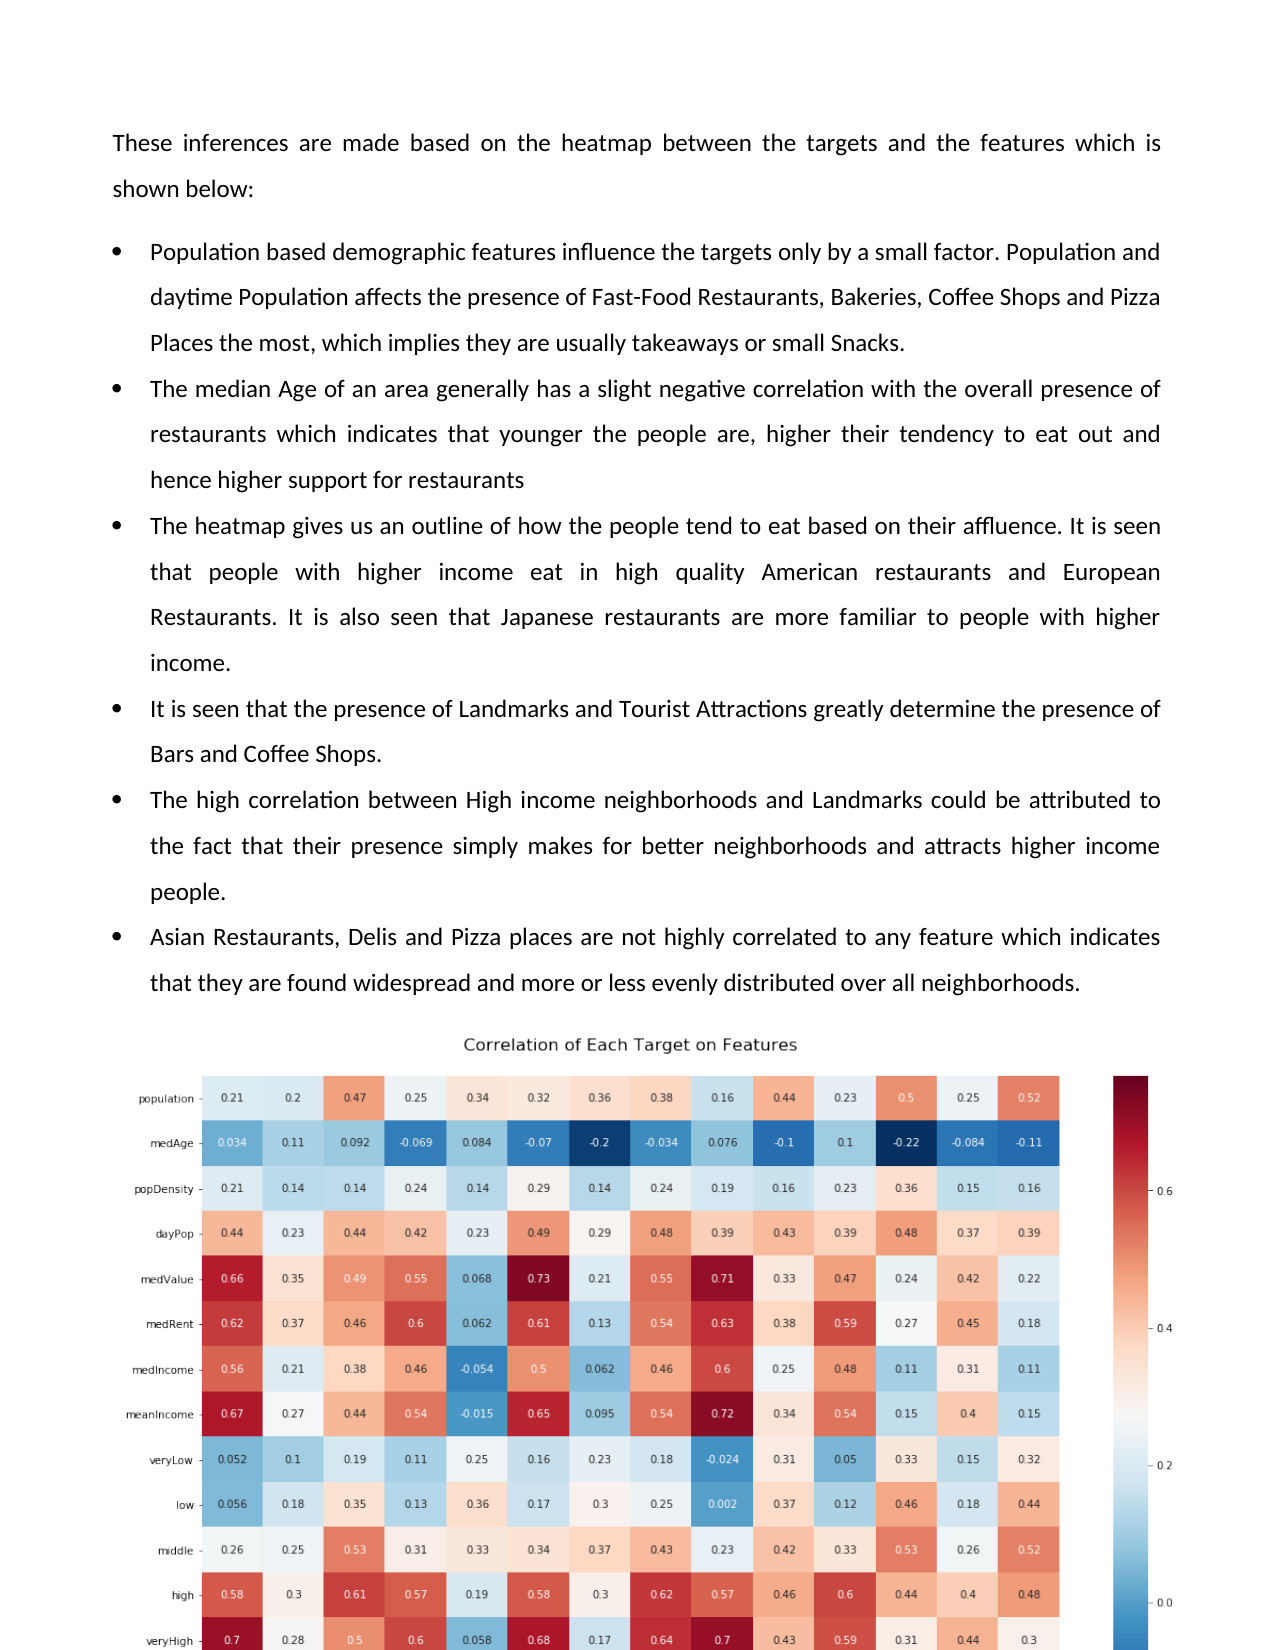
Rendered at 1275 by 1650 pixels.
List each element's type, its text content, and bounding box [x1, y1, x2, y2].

list Population based demographic features influence the targets only by a small factor. Population and daytime Population affects the presence of Fast-Food Restaurants, Bakeries, Coffee Shops and Pizza Places the most, which implies they are usually takeaways or small Snacks. [112, 236, 1162, 358]
text These inferences are made based on the heatmap between the targets and the features which is shown below: [112, 127, 1162, 204]
list The median Age of an area generally has a slight negative correlation with the overall presence of restaurants which indicates that younger the people are, higher their tendency to eat out and hence higher support for restaurants [112, 373, 1162, 495]
picture [112, 1031, 1189, 1650]
list It is seen that the presence of Landmarks and Tourist Attractions greatly determine the presence of Bars and Coffee Shops. [112, 693, 1162, 769]
list The high correlation between High income neighborhoods and Landmarks could be attributed to the fact that their presence simply makes for better neighborhoods and attracts higher income people. [112, 784, 1162, 906]
list The heatmap gives us an outline of how the people tend to eat based on their affluence. It is seen that people with higher income eat in high quality American restaurants and European Restaurants. It is also seen that Japanese restaurants are more familiar to people with higher income. [112, 510, 1162, 678]
list Asian Restaurants, Delis and Pizza places are not highly correlated to any feature which indicates that they are found widespread and more or less evenly distributed over all neighborhoods. [112, 922, 1162, 998]
